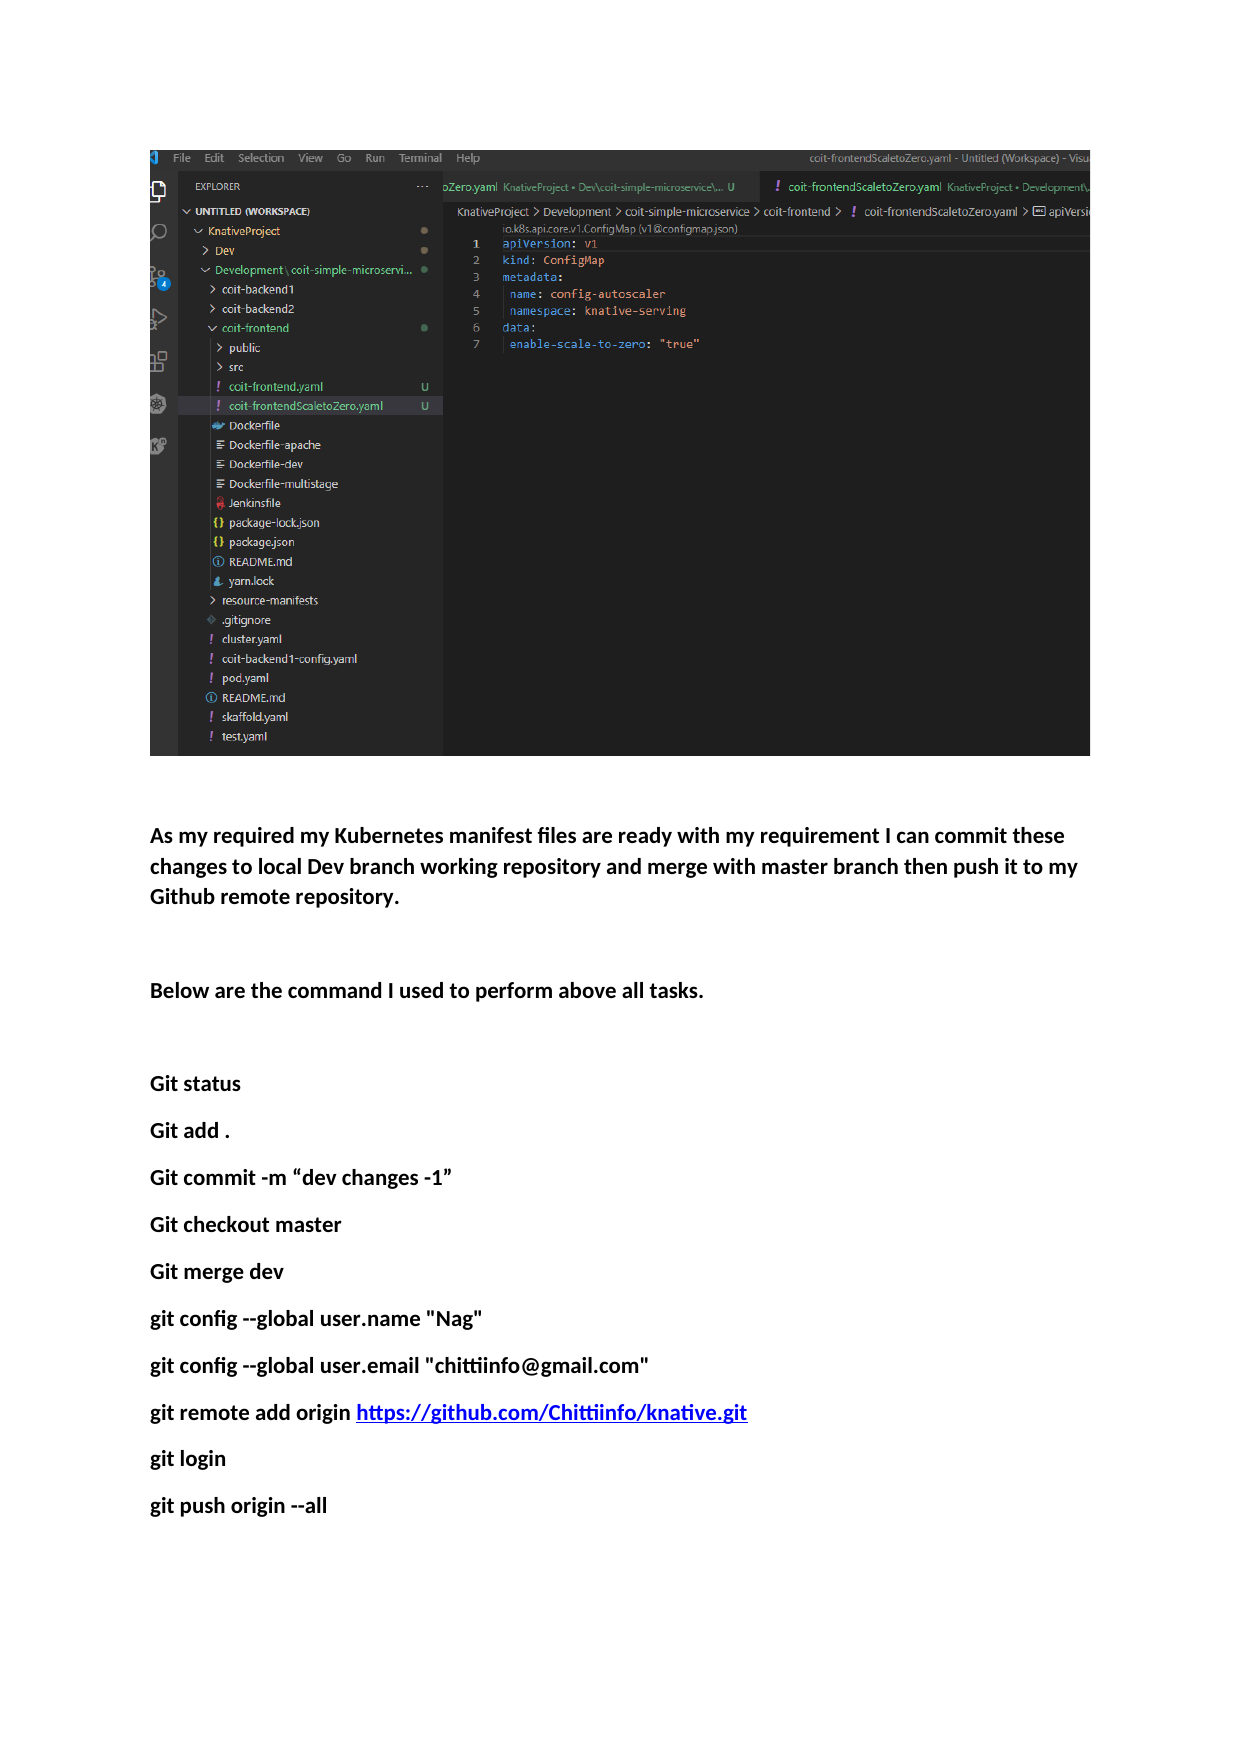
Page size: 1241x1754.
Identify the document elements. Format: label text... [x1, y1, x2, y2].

text Below are the command I used to perform above all tasks. [150, 976, 1090, 1004]
text Git status [150, 1069, 1090, 1097]
text git config --global user.name "Nag" [150, 1304, 1090, 1332]
picture [150, 150, 1091, 756]
text Git commit -m “dev changes -1” [150, 1163, 1090, 1191]
text git login [150, 1444, 1090, 1472]
text git config --global user.email "chittiinfo@gmail.com" [150, 1351, 1090, 1379]
text Git add . [150, 1116, 1090, 1144]
text Git checkout master [150, 1210, 1090, 1238]
text git push origin --all [150, 1491, 1090, 1519]
text Git merge dev [150, 1257, 1090, 1285]
text git remote add origin https://github.com/Chittiinfo/knative.git [150, 1398, 1090, 1426]
text As my required my Kubernetes manifest files are ready with my requirement I can commit these changes to local Dev branch working repository and merge with master branch then push it to my Github remote repository. [150, 822, 1090, 910]
